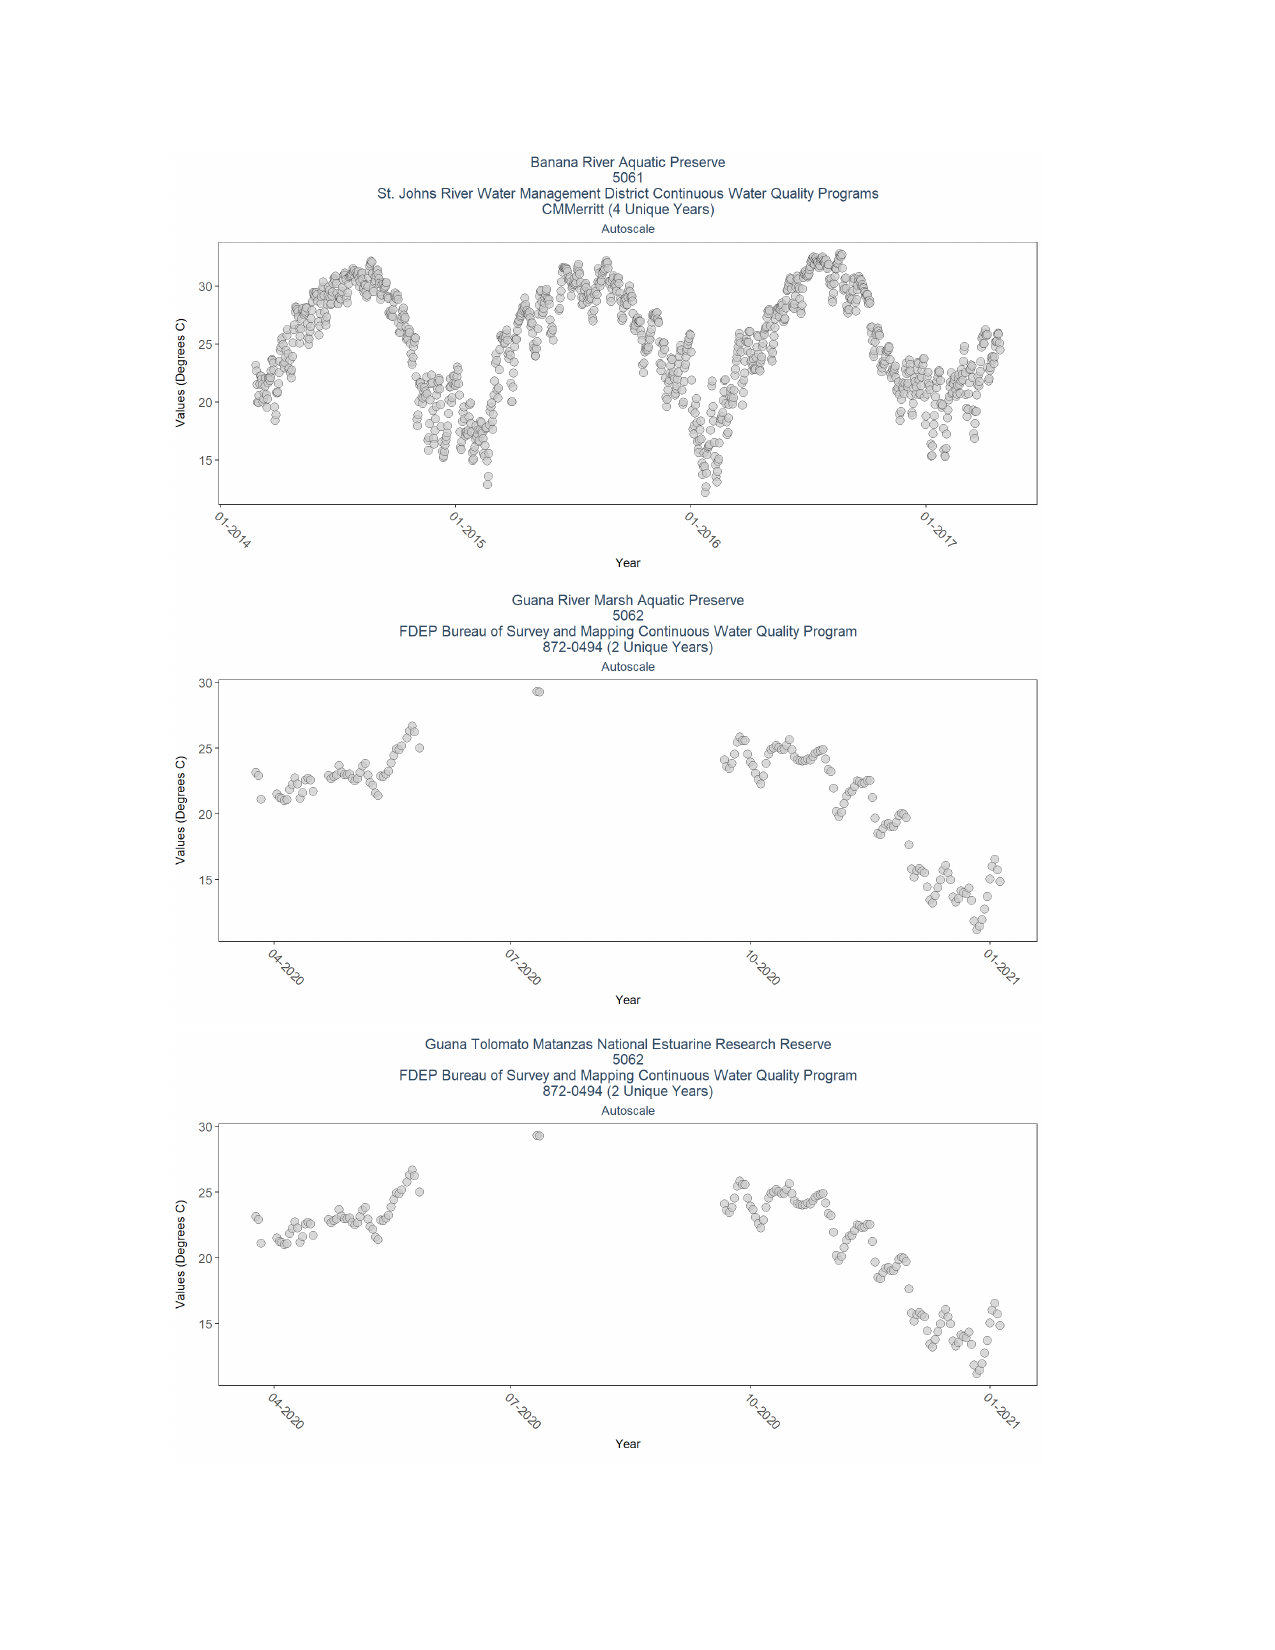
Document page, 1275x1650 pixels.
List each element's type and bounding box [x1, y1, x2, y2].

picture [168, 1031, 1044, 1469]
picture [168, 150, 1044, 1025]
